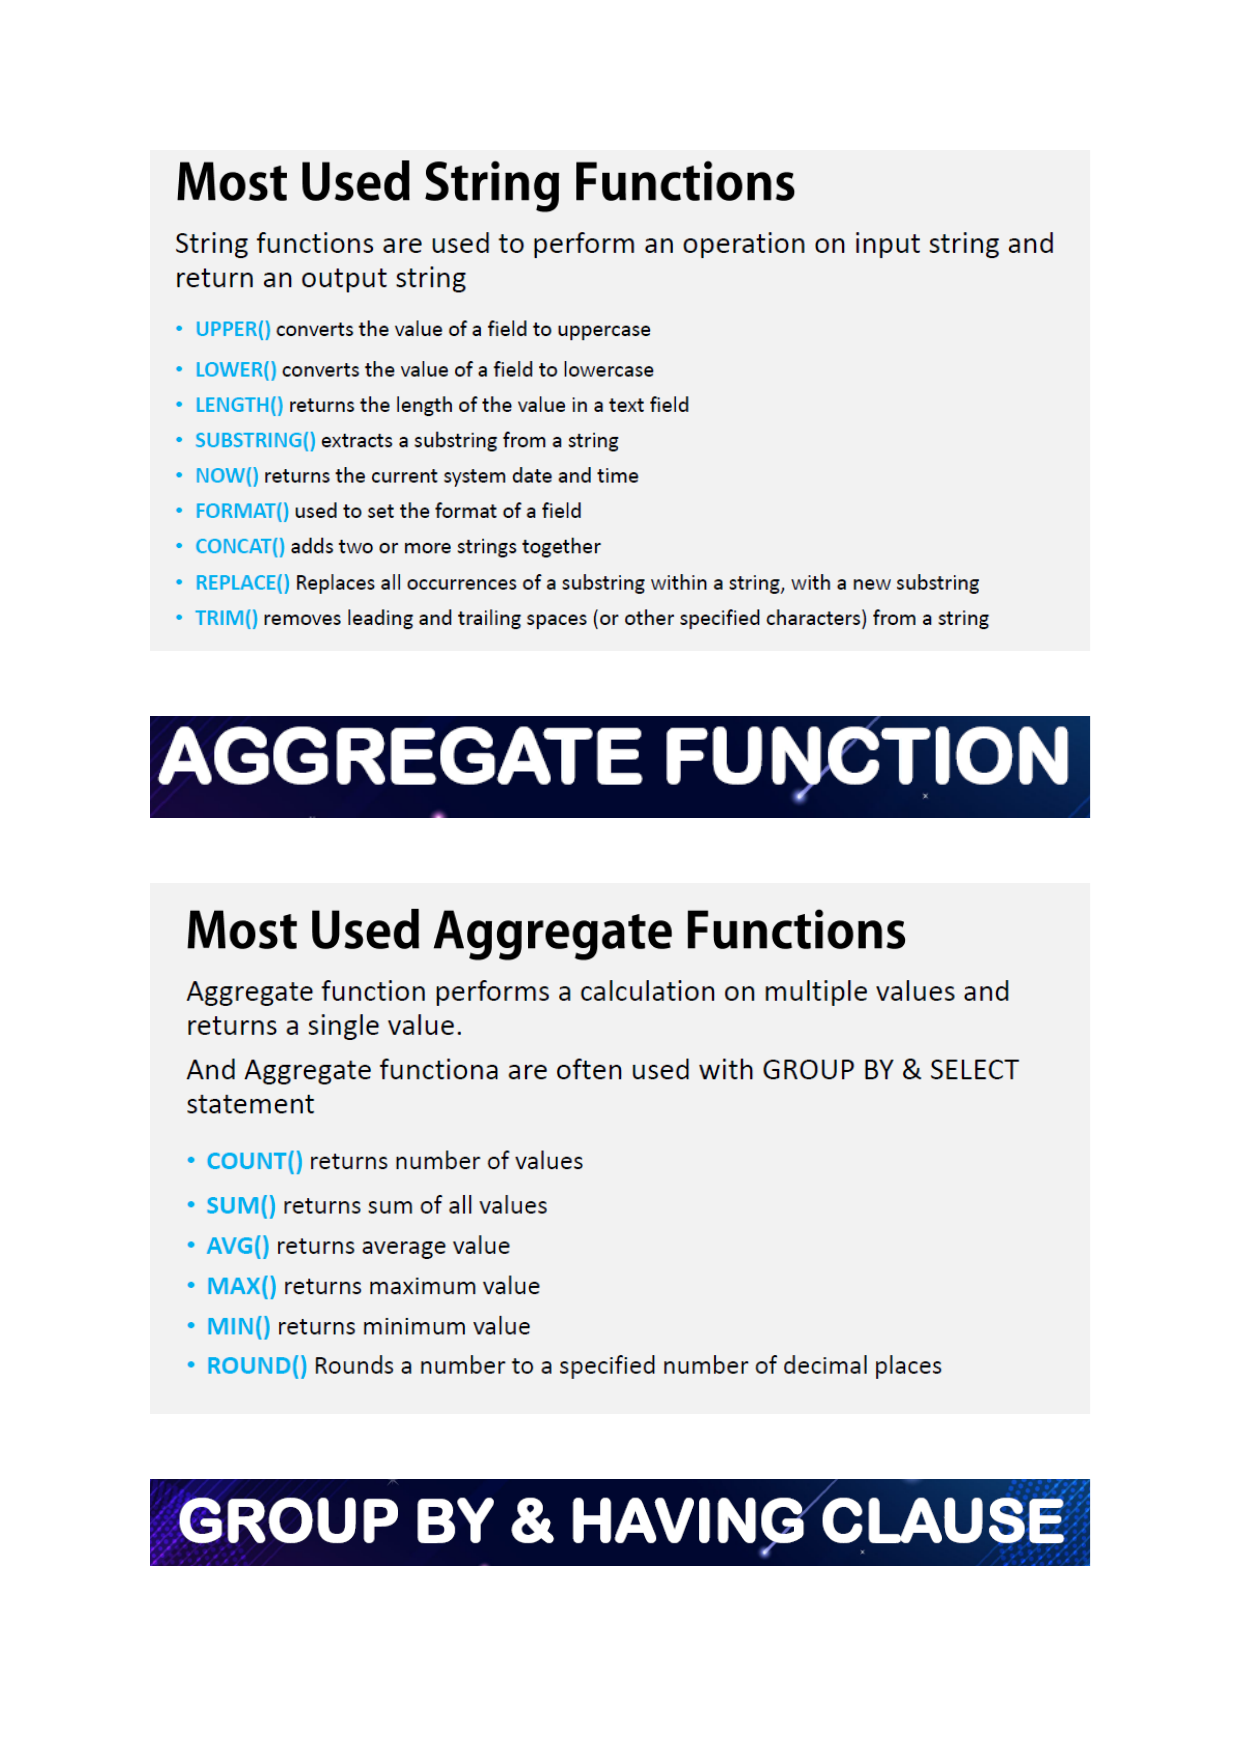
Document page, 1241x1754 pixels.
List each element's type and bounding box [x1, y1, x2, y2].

picture [150, 716, 1091, 818]
picture [150, 1479, 1091, 1566]
picture [150, 150, 1091, 651]
picture [150, 883, 1091, 1414]
